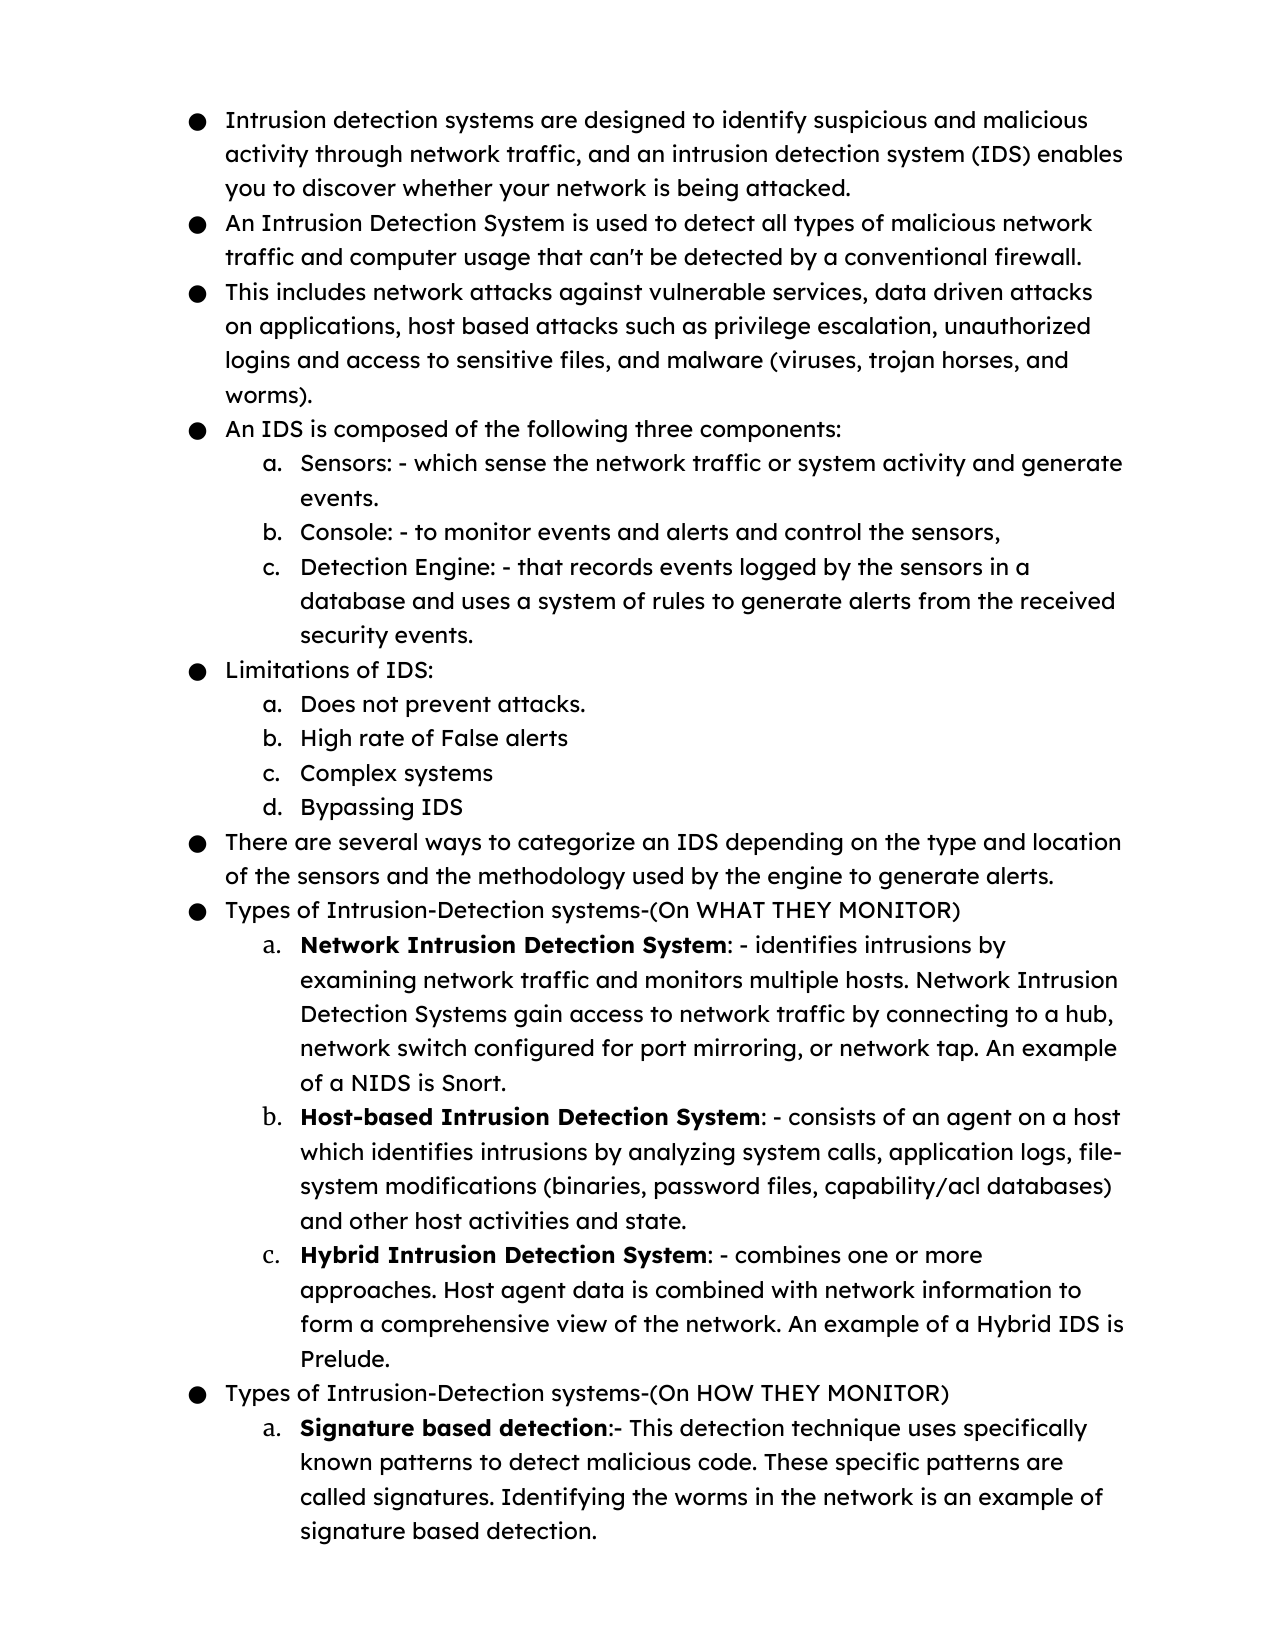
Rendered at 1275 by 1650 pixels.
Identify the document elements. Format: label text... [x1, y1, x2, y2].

list Complex systems [262, 758, 1125, 787]
list Types of Intrusion-Detection systems-(On WHAT THEY MONITOR) [187, 896, 1125, 924]
list There are several ways to categorize an IDS depending on the type and location of the sensors and the methodology used by the engine to generate alerts. [187, 827, 1125, 890]
list Bypassing IDS [262, 793, 1125, 821]
list Intrusion detection systems are designed to identify suspicious and malicious activity through network traffic, and an intrusion detection system (IDS) enables you to discover whether your network is being attacked. [187, 105, 1125, 203]
list Signature based detection:- This detection technique uses specifically known patterns to detect malicious code. These specific patterns are called signatures. Identifying the worms in the network is an example of signature based detection. [262, 1413, 1125, 1545]
list Does not prevent attacks. [262, 689, 1125, 718]
list Hybrid Intrusion Detection System: - combines one or more approaches. Host agent data is combined with network information to form a comprehensive view of the network. An example of a Hybrid IDS is Prelude. [262, 1241, 1125, 1373]
list Detection Engine: - that records events logged by the sensors in a database and uses a system of rules to generate alerts from the received security events. [262, 552, 1125, 649]
list Limitations of IDS: [187, 655, 1125, 684]
list Console: - to monitor events and alerts and control the sensors, [262, 518, 1125, 546]
list Network Intrusion Detection System: - identifies intrusions by examining network traffic and monitors multiple hosts. Network Intrusion Detection Systems gain access to network traffic by connecting to a hub, network switch configured for port mirroring, or network tap. An example of a NIDS is Snort. [262, 930, 1125, 1097]
list Host-based Intrusion Detection System: - consists of an agent on a host which identifies intrusions by analyzing system calls, application logs, file-system modifications (binaries, password files, capability/acl databases) and other host activities and state. [262, 1103, 1125, 1235]
list Types of Intrusion-Detection systems-(On HOW THEY MONITOR) [187, 1379, 1125, 1407]
list An IDS is composed of the following three components: [187, 414, 1125, 443]
list High rate of False alerts [262, 724, 1125, 753]
list Sensors: - which sense the network traffic or system activity and generate events. [262, 449, 1125, 512]
list An Intrusion Detection System is used to detect all types of malicious network traffic and computer usage that can't be detected by a conventional firewall. [187, 208, 1125, 271]
list This includes network attacks against vulnerable services, data driven attacks on applications, host based attacks such as privilege escalation, unauthorized logins and access to sensitive files, and malware (viruses, trojan horses, and worms). [187, 277, 1125, 409]
